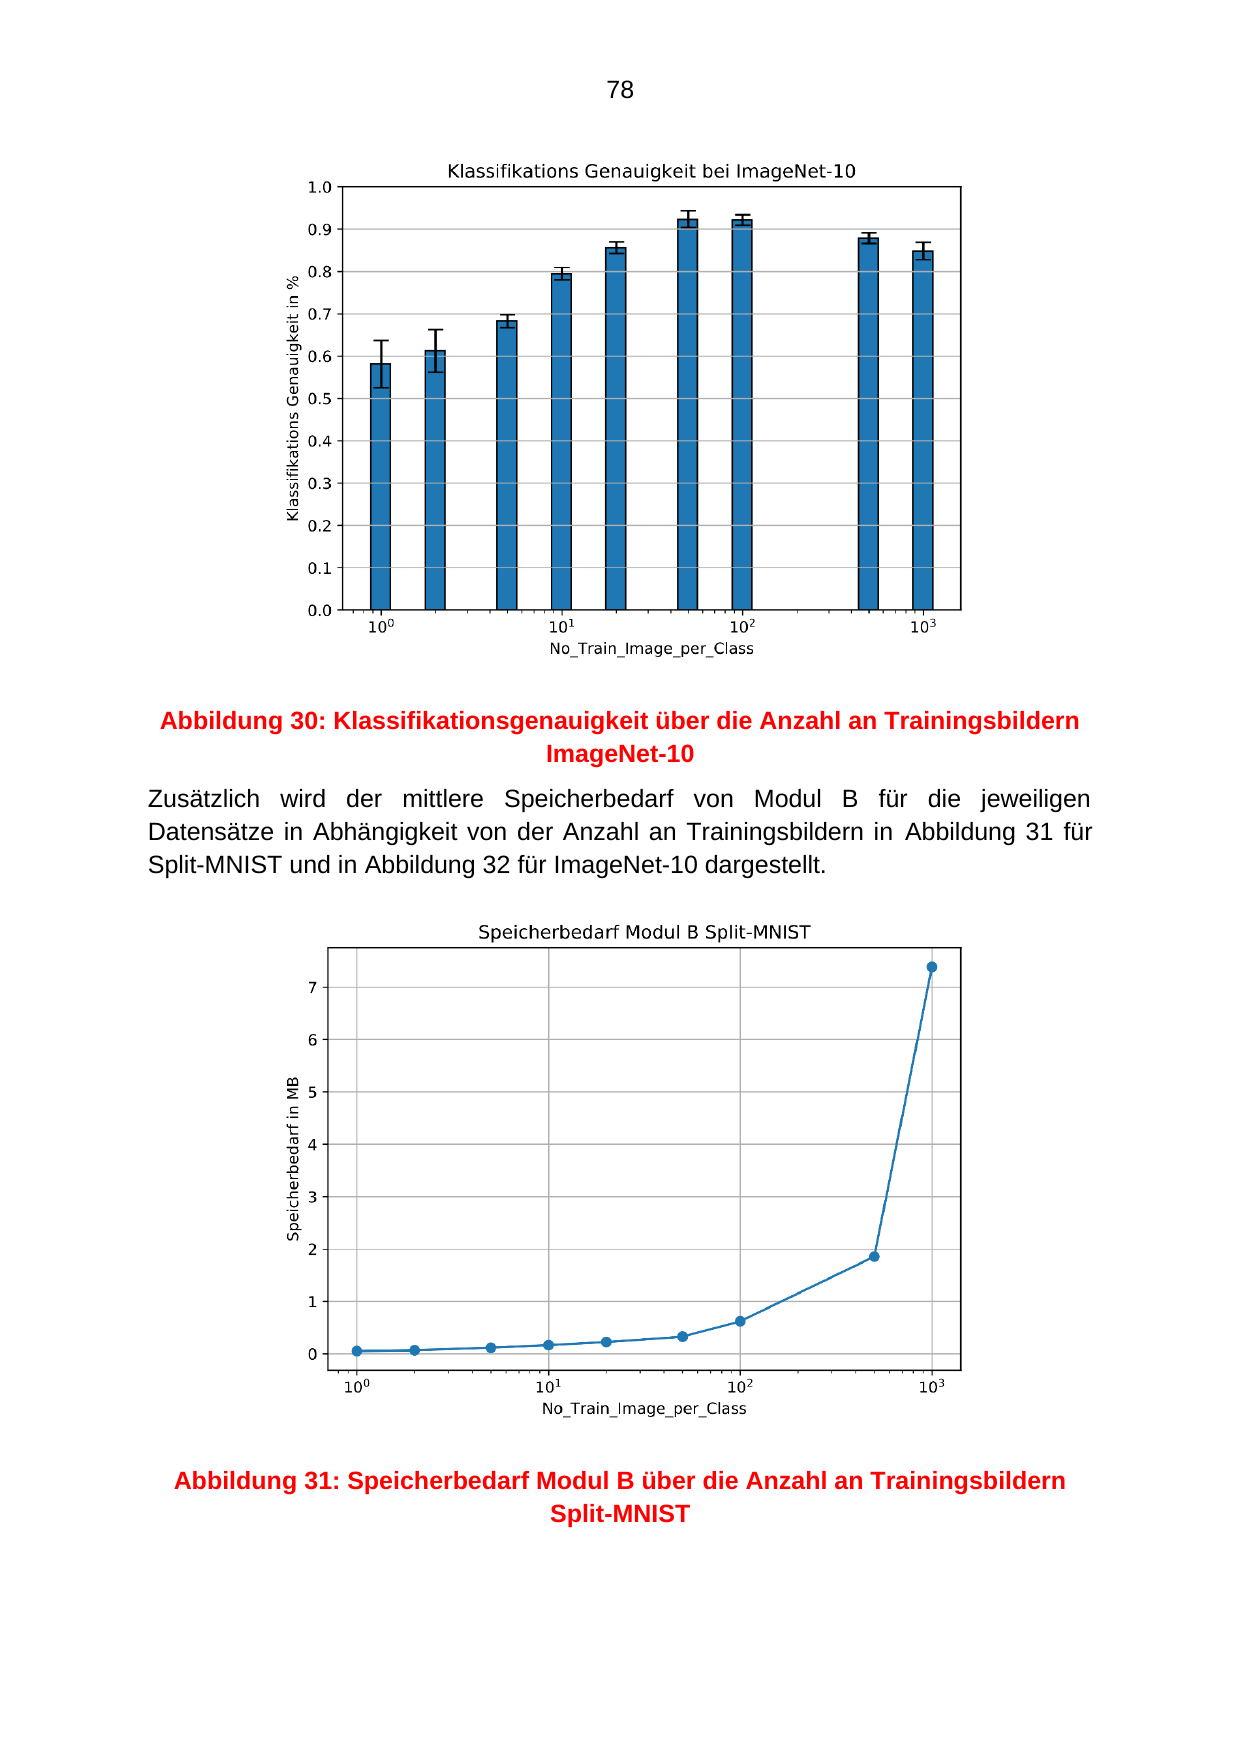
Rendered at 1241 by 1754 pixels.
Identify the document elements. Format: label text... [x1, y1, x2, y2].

text Abbildung 30: Klassifikationsgenauigkeit über die Anzahl an Trainingsbildern ImageNet-10 [148, 706, 1092, 767]
picture [269, 908, 977, 1440]
text Abbildung 31: Speicherbedarf Modul B über die Anzahl an Trainingsbildern Split-MNIST [148, 1466, 1092, 1528]
picture [269, 147, 977, 680]
text Zusätzlich wird der mittlere Speicherbedarf von Modul B für die jeweiligen Datensätze in Abhängigkeit von der Anzahl an Trainingsbildern in Abbildung 31 für Split-MNIST und in Abbildung 32 für ImageNet-10 dargestellt. [148, 784, 1092, 879]
